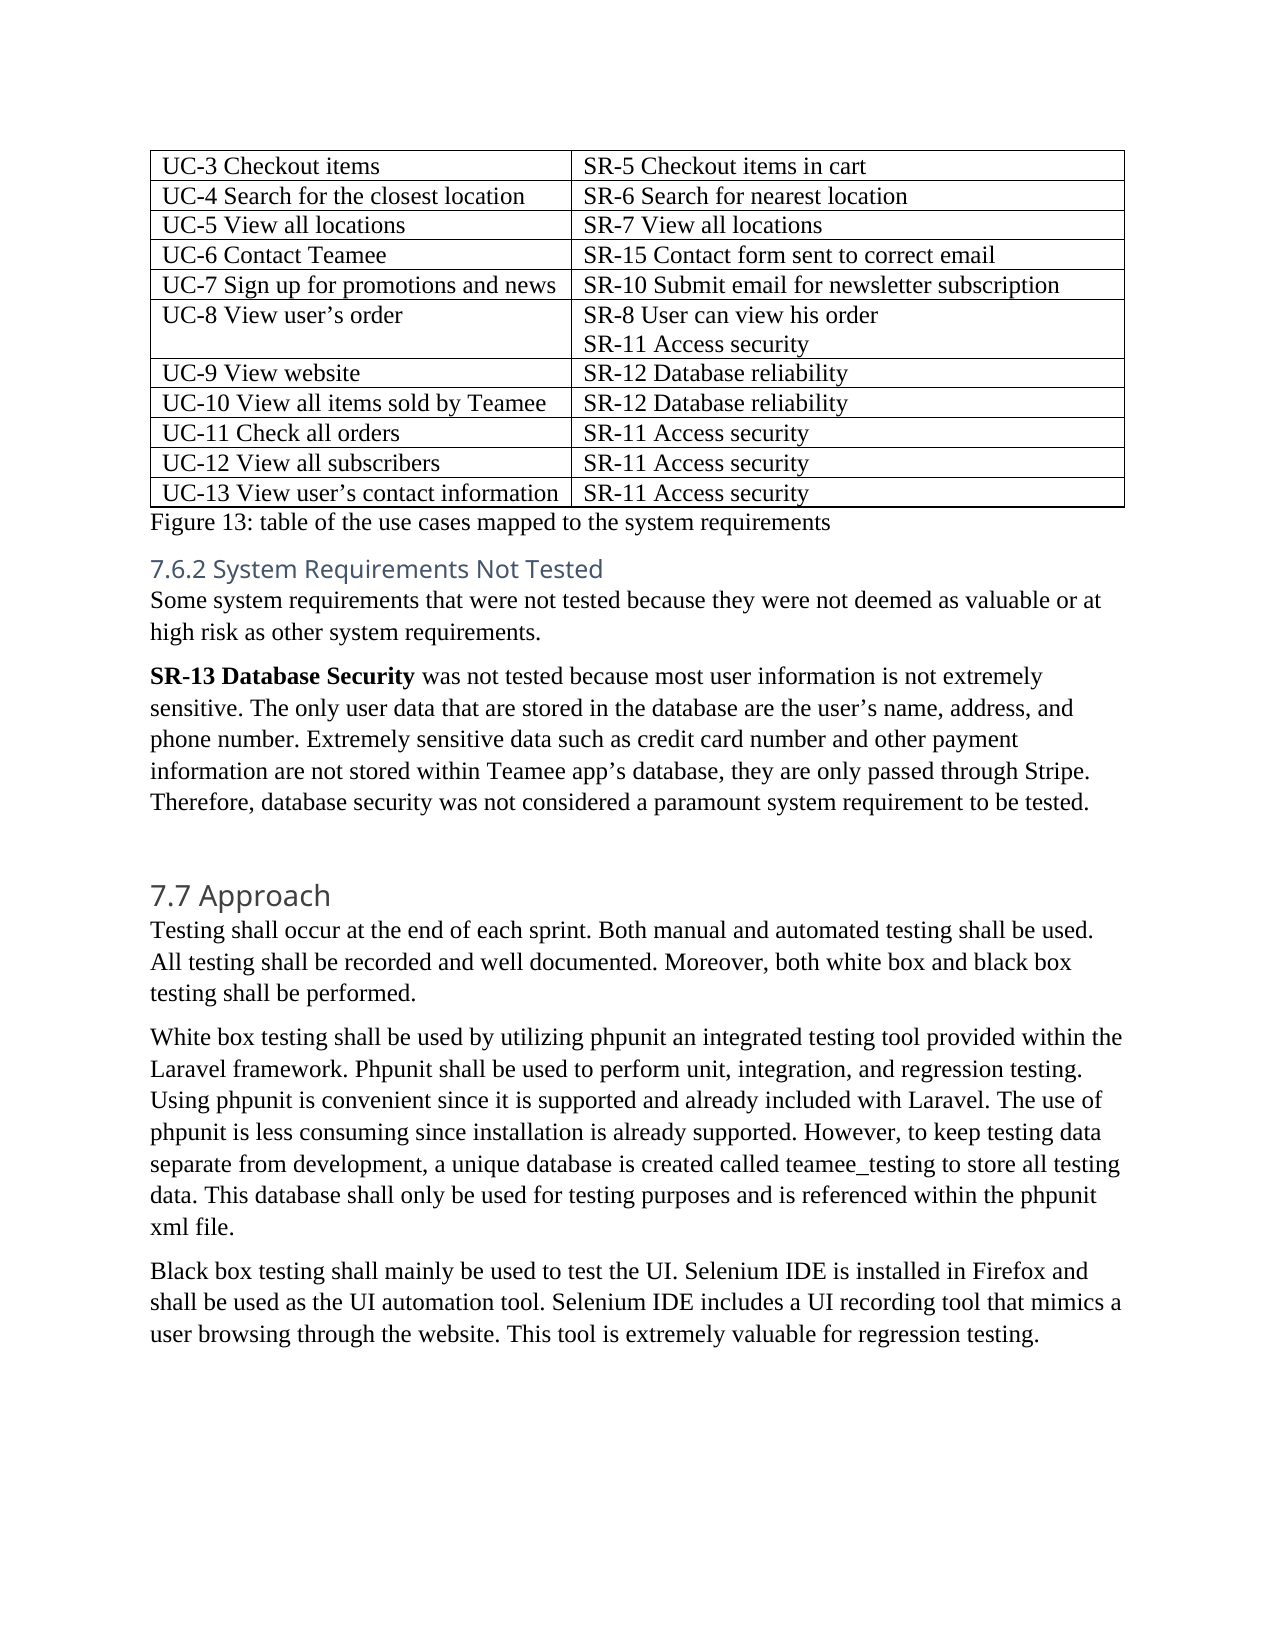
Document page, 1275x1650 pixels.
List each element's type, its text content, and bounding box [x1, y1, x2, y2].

text White box testing shall be used by utilizing phpunit an integrated testing tool provided within the Laravel framework. Phpunit shall be used to perform unit, integration, and regression testing. Using phpunit is convenient since it is supported and already included with Laravel. The use of phpunit is less consuming since installation is already supported. However, to keep testing data separate from development, a unique database is created called teamee_testing to store all testing data. This database shall only be used for testing purposes and is referenced within the phpunit xml file. [150, 1022, 1125, 1241]
table_cell SR-7 View all locations [572, 211, 1124, 239]
table_cell UC-6 Contact Teamee [151, 240, 571, 269]
text Black box testing shall mainly be used to test the UI. Selenium IDE is installed in Firefox and shall be used as the UI automation tool. Selenium IDE includes a UI recording tool that mimics a user browsing through the website. This tool is extremely valuable for regression testing. [150, 1256, 1125, 1348]
text Figure 13: table of the use cases mapped to the system requirements [150, 508, 1125, 536]
table_cell UC-4 Search for the closest location [151, 181, 571, 209]
subtitle 7.6.2 System Requirements Not Tested [150, 552, 1125, 586]
table_cell SR-11 Access security [572, 418, 1124, 447]
table_cell UC-7 Sign up for promotions and news [151, 270, 571, 299]
table_cell SR-5 Checkout items in cart [572, 151, 1124, 180]
table_cell UC-3 Checkout items [151, 151, 571, 180]
text Testing shall occur at the end of each sprint. Both manual and automated testing shall be used. All testing shall be recorded and well documented. Moreover, both white box and black box testing shall be performed. [150, 915, 1125, 1007]
subtitle 7.7 Approach [150, 876, 1125, 915]
table_cell UC-8 View user’s order [151, 300, 571, 357]
text Some system requirements that were not tested because they were not deemed as valuable or at high risk as other system requirements. [150, 586, 1125, 646]
table_cell SR-11 Access security [572, 478, 1124, 506]
table_cell UC-13 View user’s contact information [151, 478, 571, 506]
table_cell SR-10 Submit email for newsletter subscription [572, 270, 1124, 299]
table_cell SR-6 Search for nearest location [572, 181, 1124, 209]
table_cell UC-10 View all items sold by Teamee [151, 388, 571, 417]
table_cell UC-9 View website [151, 359, 571, 387]
table_cell SR-12 Database reliability [572, 359, 1124, 387]
table_cell SR-11 Access security [572, 448, 1124, 477]
table_cell UC-11 Check all orders [151, 418, 571, 447]
table_cell SR-15 Contact form sent to correct email [572, 240, 1124, 269]
table_cell SR-8 User can view his order SR-11 Access security [572, 300, 1124, 357]
table_cell UC-12 View all subscribers [151, 448, 571, 477]
table_cell UC-5 View all locations [151, 211, 571, 239]
table_cell SR-12 Database reliability [572, 388, 1124, 417]
text SR-13 Database Security was not tested because most user information is not extremely sensitive. The only user data that are stored in the database are the user’s name, address, and phone number. Extremely sensitive data such as credit card number and other payment information are not stored within Teamee app’s database, they are only passed through Stripe. Therefore, database security was not considered a paramount system requirement to be tested. [150, 661, 1125, 816]
